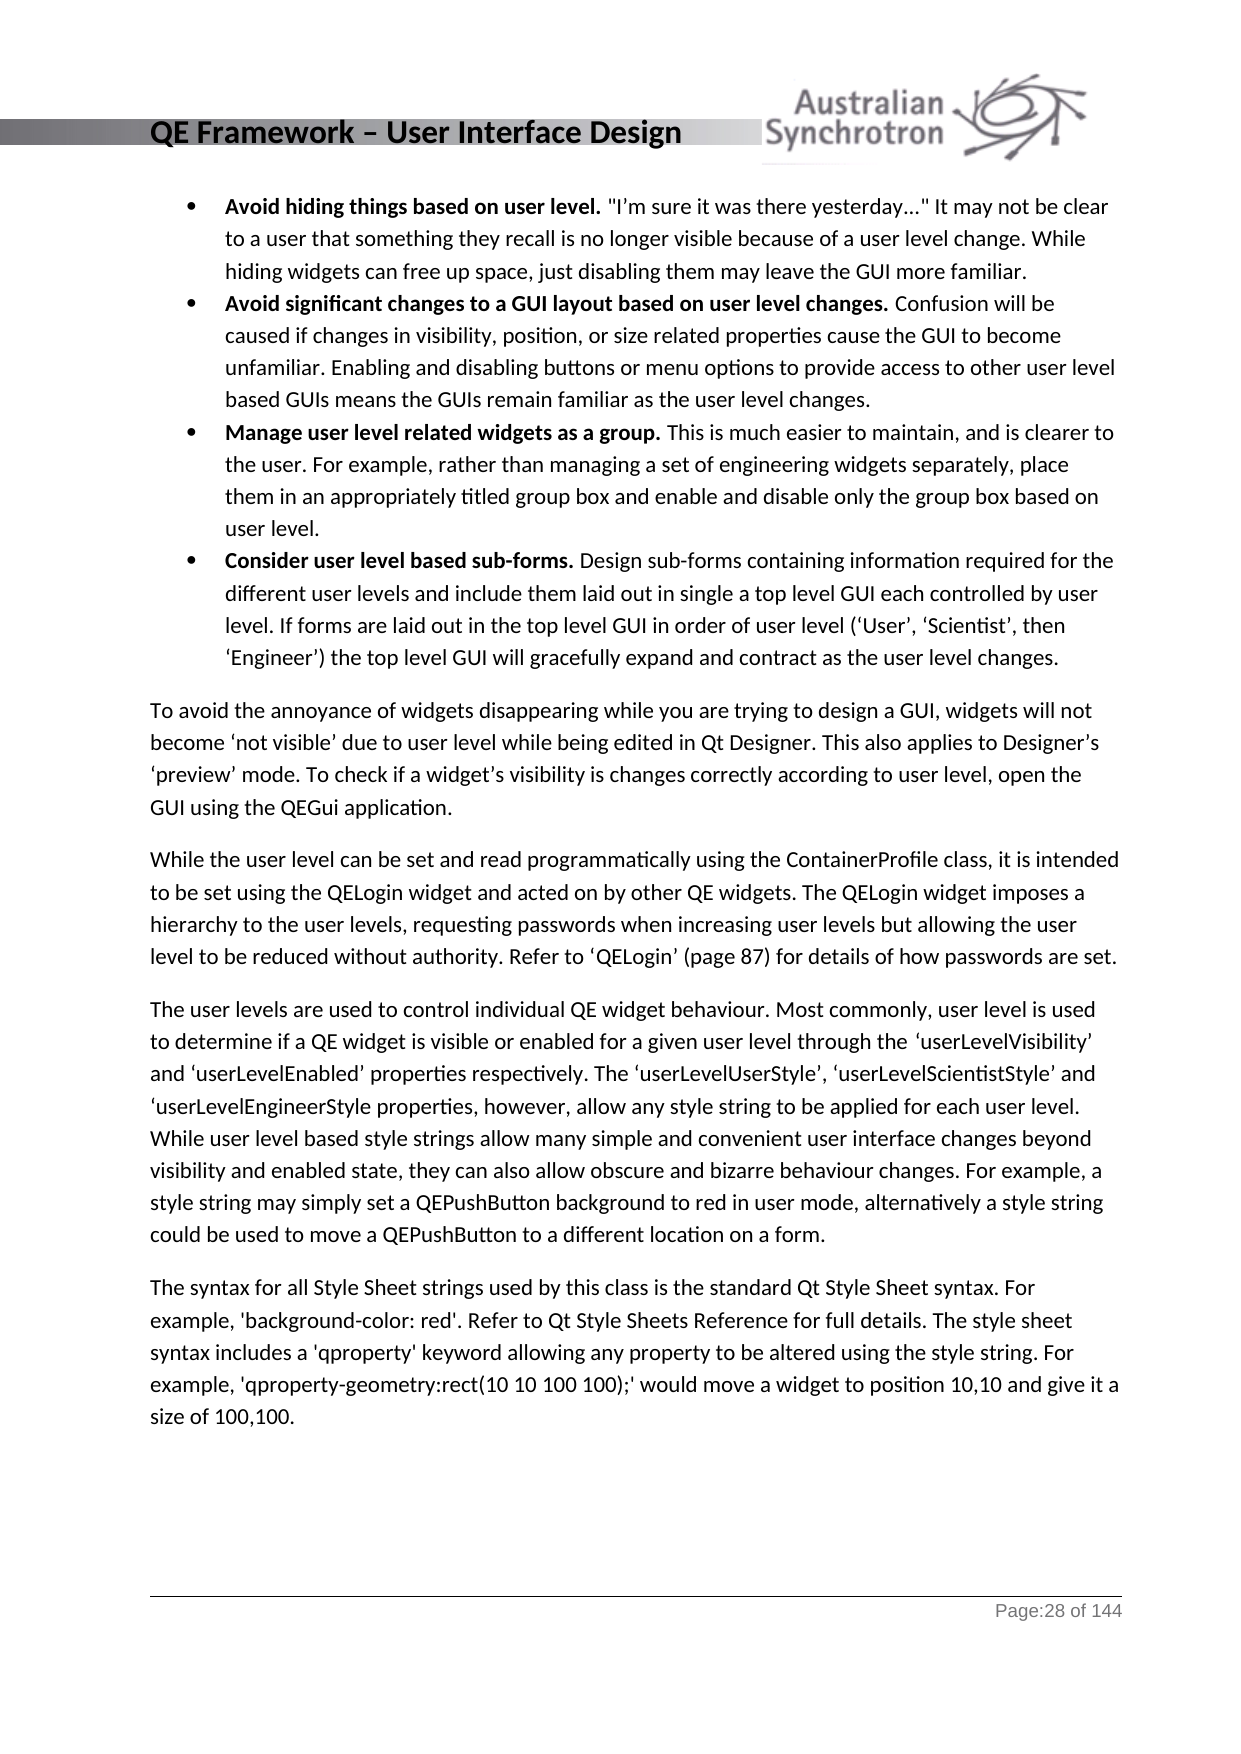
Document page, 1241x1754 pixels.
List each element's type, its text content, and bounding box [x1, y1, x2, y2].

picture [155, 125, 168, 140]
list Avoid significant changes to a GUI layout based on user level changes. Confusion will be caused if changes in visibility, position, or size related properties cause the GUI to become unfamiliar. Enabling and disabling buttons or menu options to provide access to other user level based GUIs means the GUIs remain familiar as the user level changes. [187, 289, 1122, 413]
list Consider user level based sub-forms. Design sub-forms containing information required for the different user levels and include them laid out in single a top level GUI each controlled by user level. If forms are laid out in the top level GUI in order of user level (‘User’, ‘Scientist’, then ‘Engineer’) the top level GUI will gracefully expand and contract as the user level changes. [187, 546, 1122, 671]
text The syntax for all Style Sheet strings used by this class is the standard Qt Style Sheet syntax. For example, 'background-color: red'. Refer to Qt Style Sheets Reference for full details. The style sheet syntax includes a 'qproperty' keyword allowing any property to be altered using the style string. For example, 'qproperty-geometry:rect(10 10 100 100);' would move a widget to position 10,10 and give it a size of 100,100. [150, 1273, 1122, 1430]
list Manage user level related widgets as a group. This is much easier to maintain, and is clearer to the user. For example, rather than managing a set of engineering widgets separately, place them in an appropriately titled group box and enable and disable only the group box based on user level. [187, 418, 1122, 542]
text To avoid the annoyance of widgets disappearing while you are trying to design a GUI, widgets will not become ‘not visible’ due to user level while being edited in Qt Designer. This also applies to Designer’s ‘preview’ mode. To check if a widget’s visibility is changes correctly according to user level, open the GUI using the QEGui application. [150, 696, 1122, 821]
picture [0, 73, 1090, 165]
text While the user level can be set and read programmatically using the ContainerProfile class, it is intended to be set using the QELogin widget and acted on by other QE widgets. The QELogin widget imposes a hierarchy to the user levels, requesting passwords when increasing user levels but allowing the user level to be reduced without authority. Refer to ‘QELogin’ (page 87) for details of how passwords are set. [150, 846, 1122, 970]
list Avoid hiding things based on user level. "I’m sure it was there yesterday..." It may not be clear to a user that something they recall is no longer visible because of a user level change. While hiding widgets can free up space, just disabling them may leave the GUI more familiar. [187, 192, 1122, 285]
text The user levels are used to control individual QE widget behaviour. Most commonly, user level is used to determine if a QE widget is visible or enabled for a given user level through the ‘userLevelVisibility’ and ‘userLevelEnabled’ properties respectively. The ‘userLevelUserStyle’, ‘userLevelScientistStyle’ and ‘userLevelEngineerStyle properties, however, allow any style string to be applied for each user level. While user level based style strings allow many simple and convenient user interface changes beyond visibility and enabled state, they can also allow obscure and bizarre behaviour changes. For example, a style string may simply set a QEPushButton background to red in user mode, alternatively a style string could be used to move a QEPushButton to a different location on a form. [150, 995, 1122, 1248]
